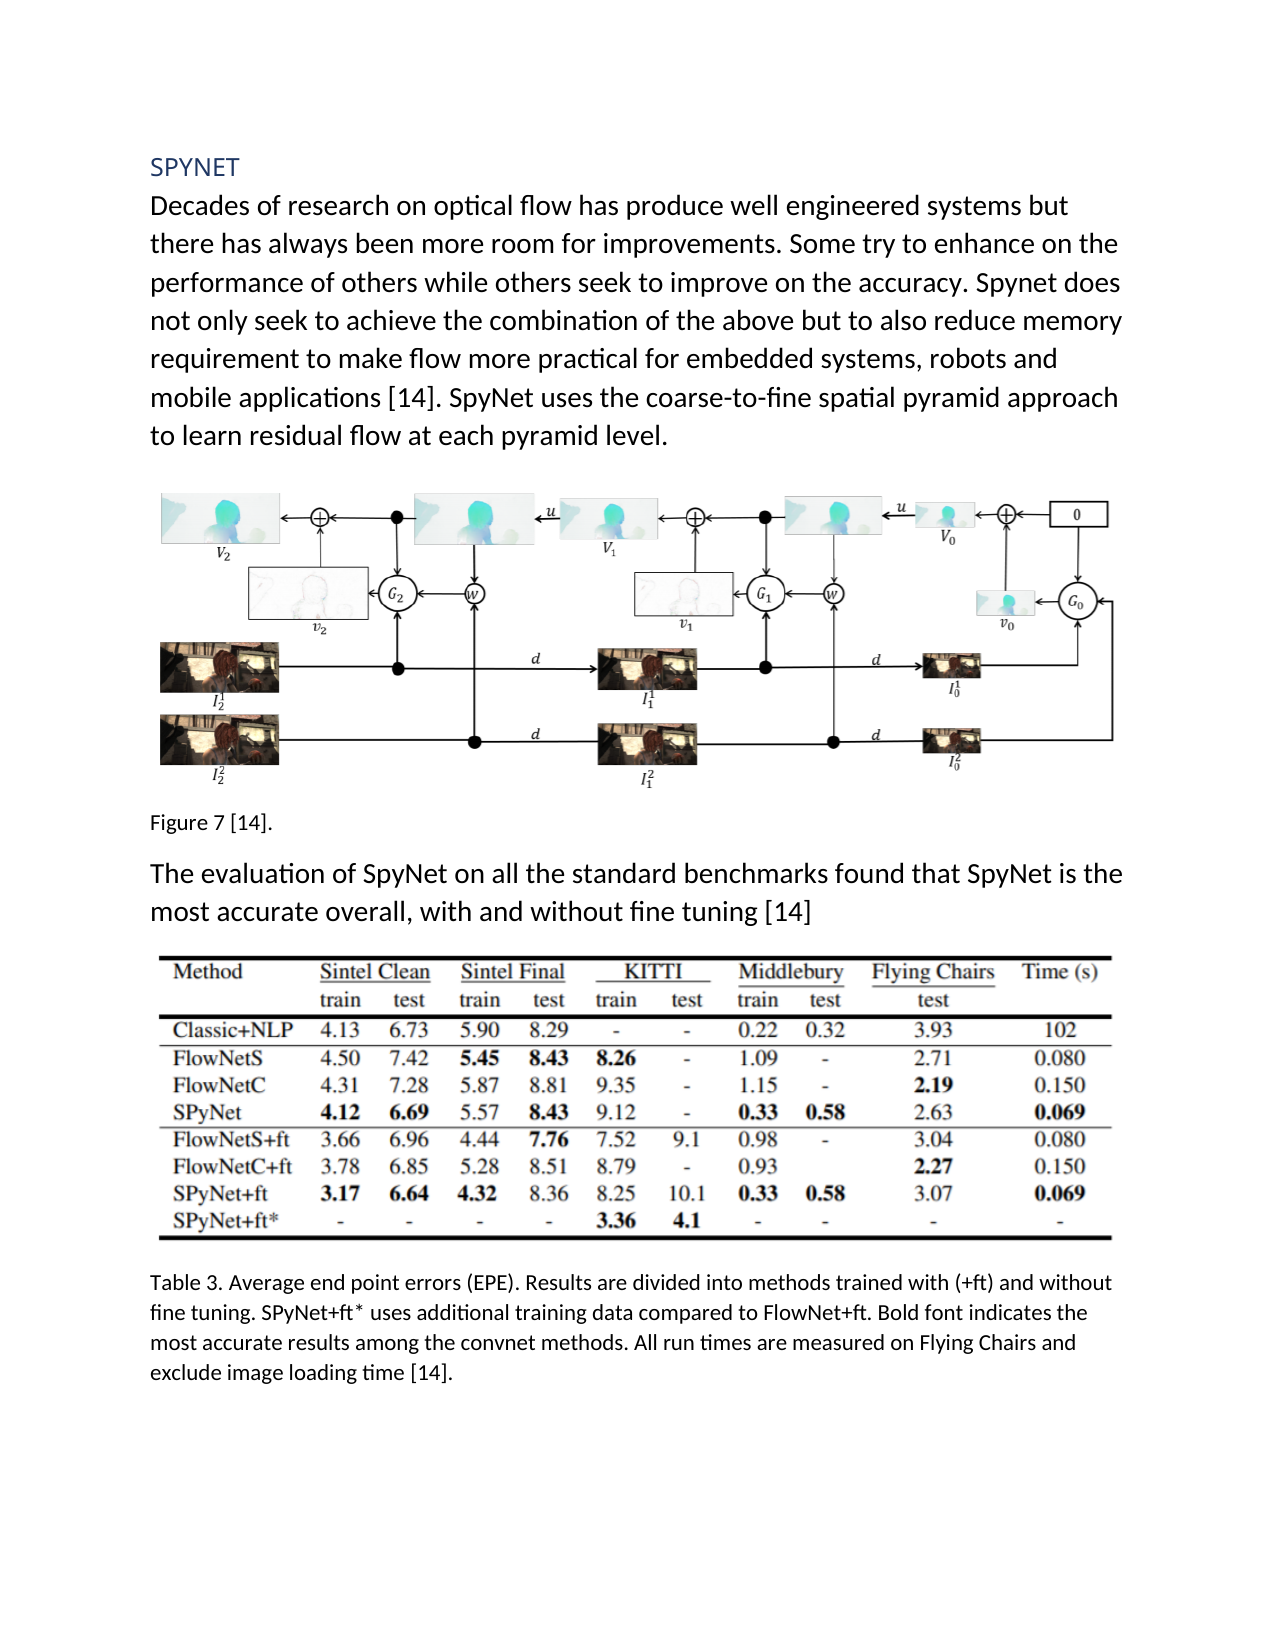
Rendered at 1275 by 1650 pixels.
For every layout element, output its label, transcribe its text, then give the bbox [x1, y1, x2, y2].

subtitle SPYNET [150, 150, 1125, 184]
picture [150, 948, 1125, 1249]
text Table 3. Average end point errors (EPE). Results are divided into methods trained with (+ft) and without fine tuning. SPyNet+ft* uses additional training data compared to FlowNet+ft. Bold font indicates the most accurate results among the convnet methods. All run times are measured on Flying Chairs and exclude image loading time [14]. [150, 1268, 1125, 1387]
text Figure 7 [14]. [150, 808, 1125, 836]
text Decades of research on optical flow has produce well engineered systems but there has always been more room for improvements. Some try to enhance on the performance of others while others seek to improve on the accuracy. Spynet does not only seek to achieve the combination of the above but to also reduce memory requirement to make flow more practical for embedded systems, robots and mobile applications [14]. SpyNet uses the coarse-to-fine spatial pyramid approach to learn residual flow at each pyramid level. [150, 187, 1125, 453]
picture [150, 472, 1125, 790]
text The evaluation of SpyNet on all the standard benchmarks found that SpyNet is the most accurate overall, with and without fine tuning [14] [150, 855, 1125, 929]
